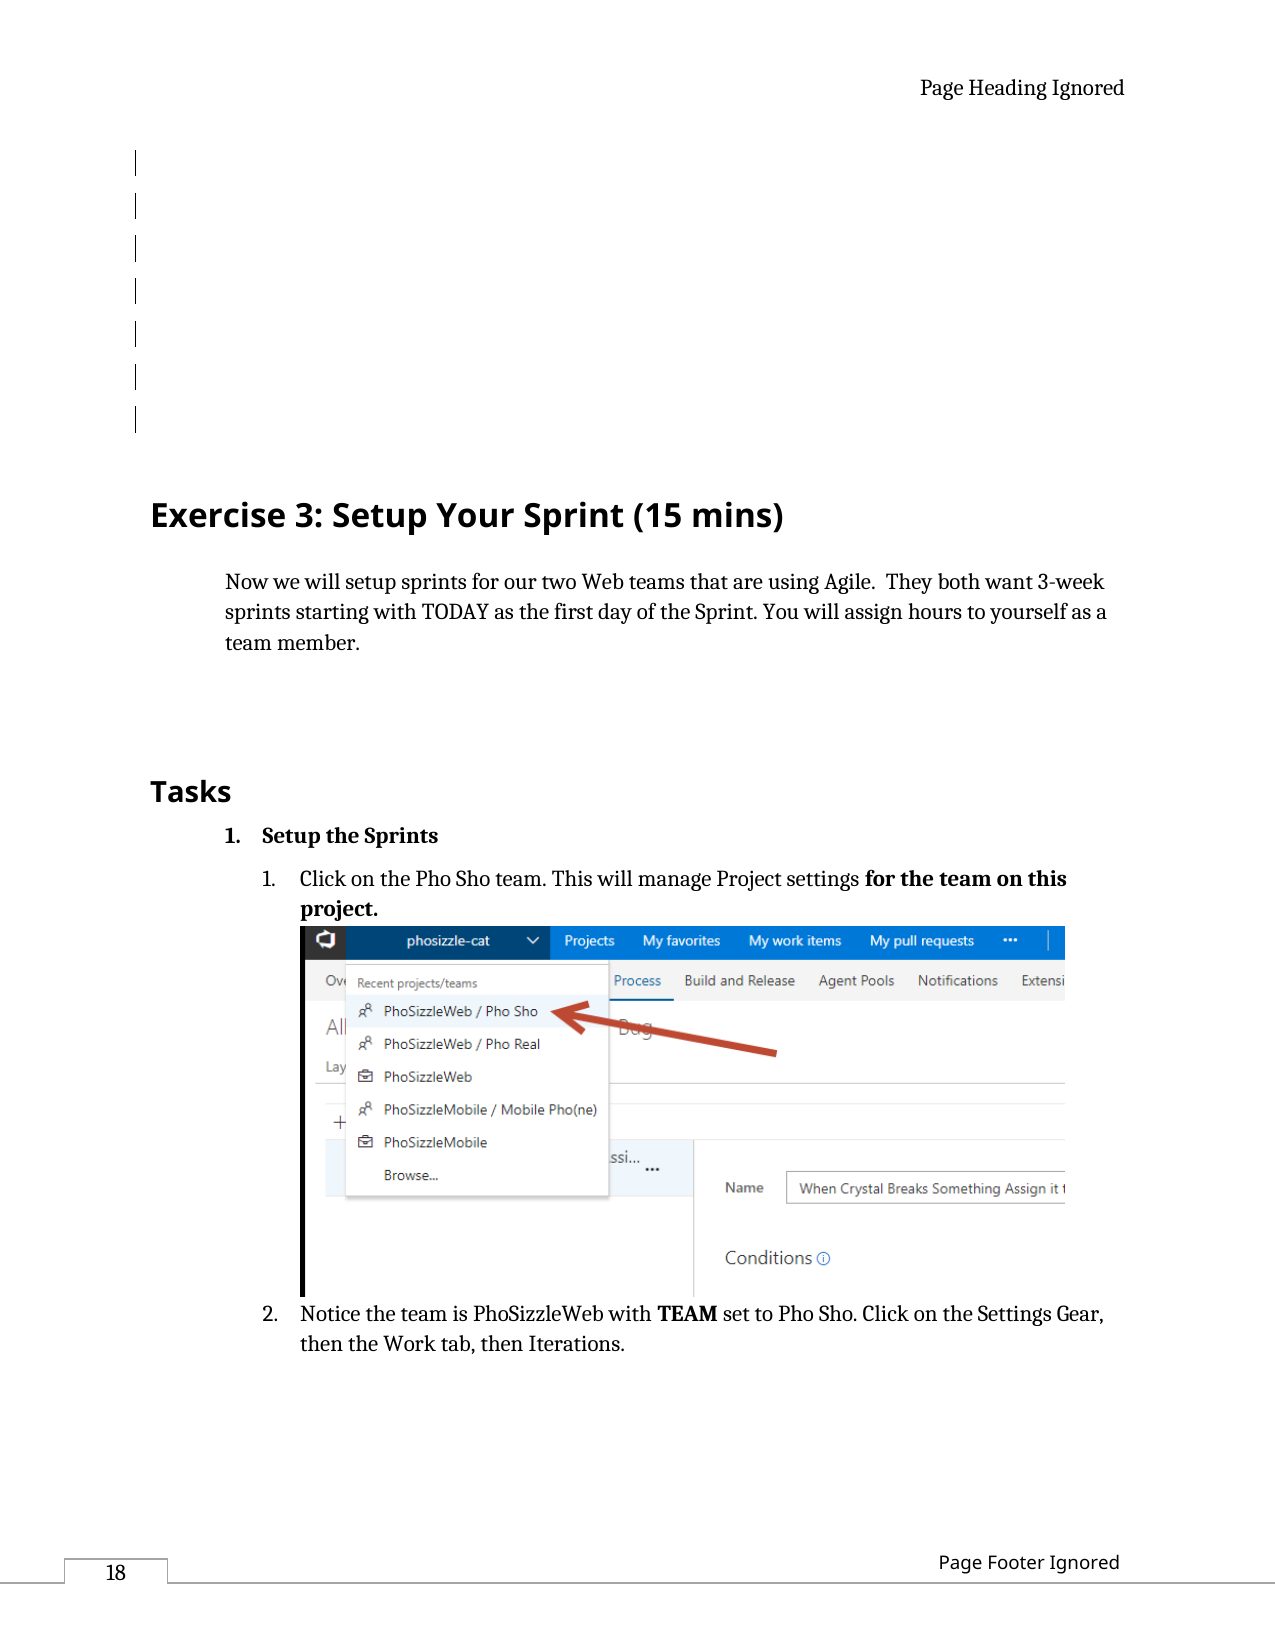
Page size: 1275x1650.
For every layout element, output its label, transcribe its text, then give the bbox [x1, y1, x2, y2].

list Setup the Sprints [225, 823, 1110, 849]
list Now we will setup sprints for our two Web teams that are using Agile. They both want 3-week sprints starting with TODAY as the first day of the Sprint. You will assign hours to yourself as a team member. [225, 569, 1125, 656]
list Notice the team is PhoSizzleWeb with TEAM set to Pho Sho. Click on the Settings Gear, then the Work tab, then Iterations. [262, 1300, 1110, 1357]
picture [300, 926, 1065, 1297]
subtitle Tasks [150, 771, 1110, 811]
subtitle Exercise 3: Setup Your Sprint (15 mins) [150, 492, 1125, 537]
list Click on the Pho Sho team. This will manage Project settings for the team on this project. [262, 866, 1110, 922]
